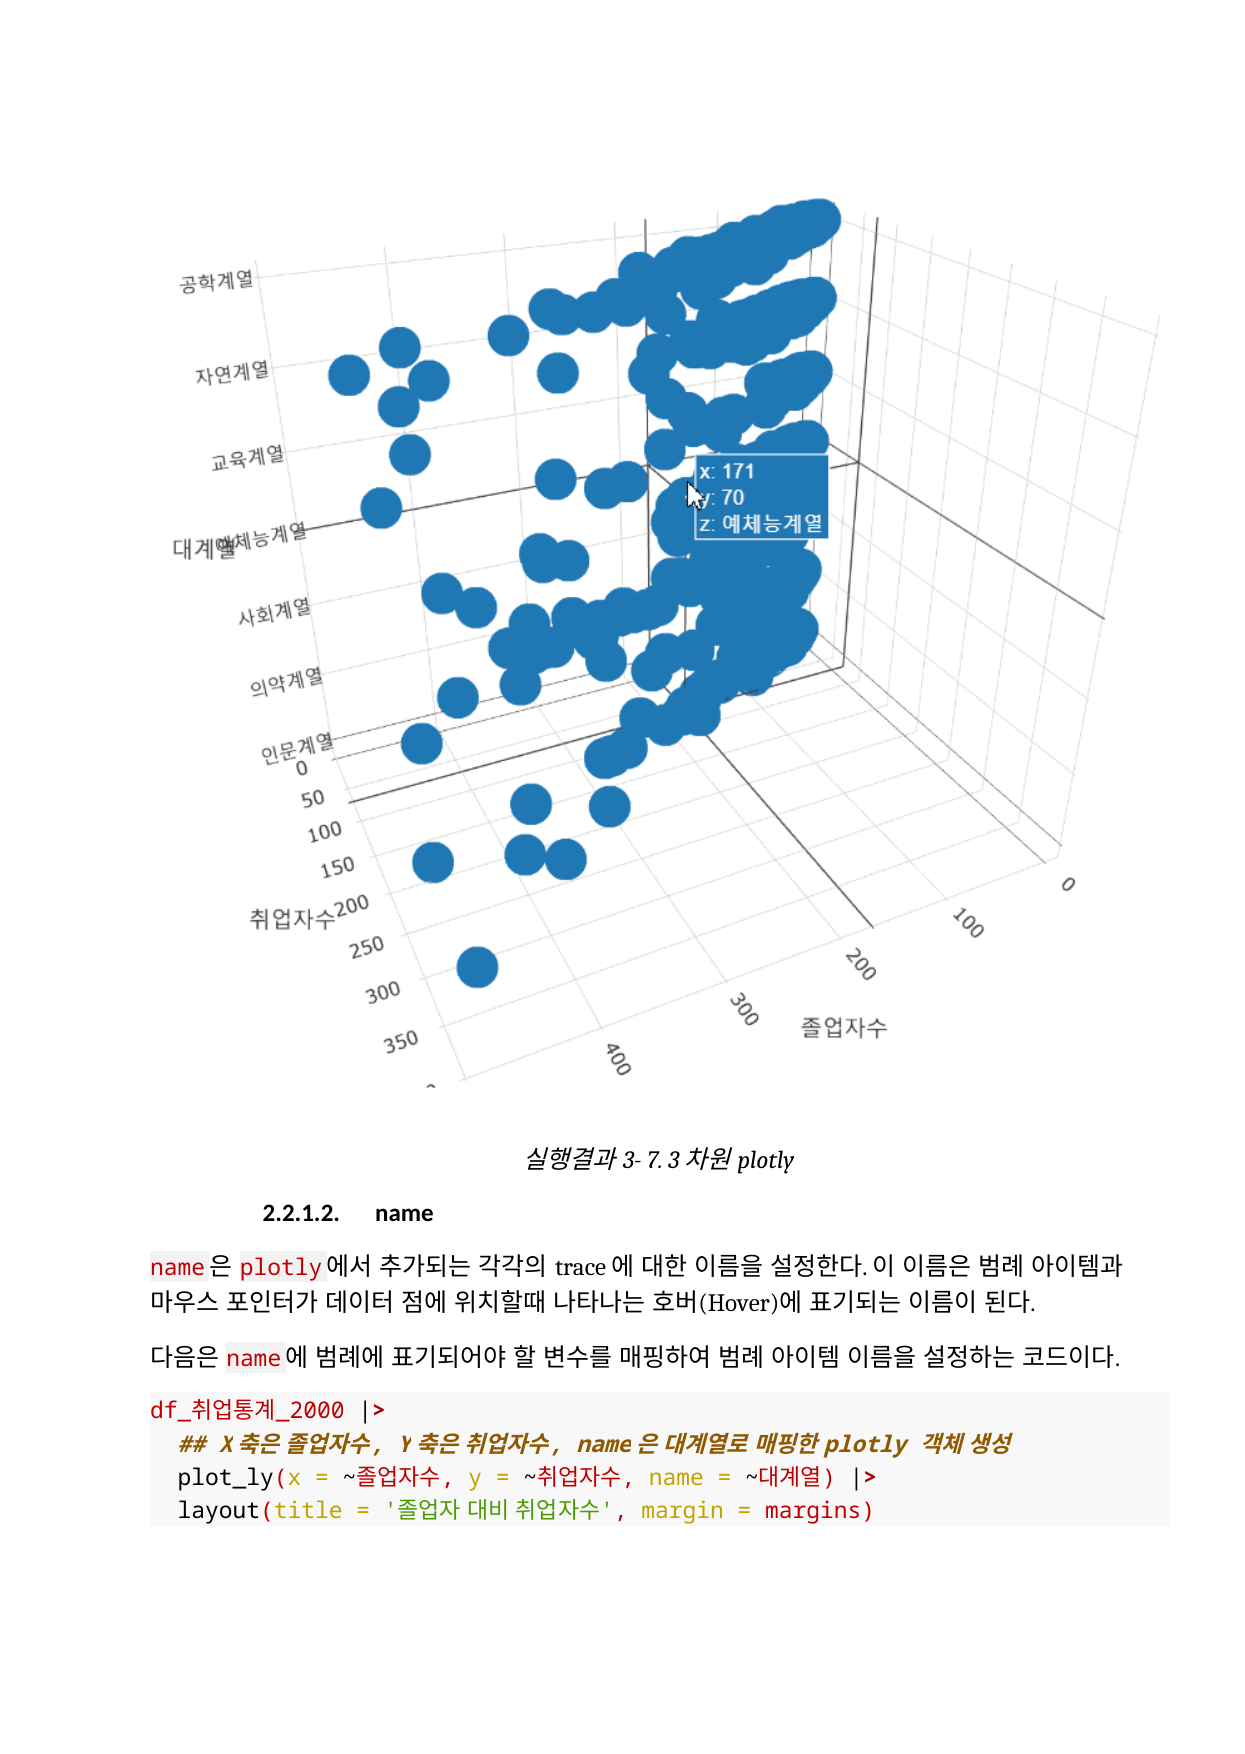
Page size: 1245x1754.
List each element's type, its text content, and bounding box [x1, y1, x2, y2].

text name은 plotly에서 추가되는 각각의 trace에 대한 이름을 설정한다. 이 이름은 범례 아이템과 마우스 포인터가 데이터 점에 위치할때 나타나는 호버(Hover)에 표기되는 이름이 된다. [150, 1246, 1170, 1318]
text 실행결과 3- 7. 3차원 plotly [150, 1140, 1170, 1176]
picture [151, 187, 1169, 1119]
text df_취업통계_2000 |> ## X축은 졸업자수, Y축은 취업자수, name은 대계열로 매핑한 plotly 객체 생성 plot_ly(x = ~졸업자수, y = ~취업자수, name = ~대계열) |> layout(title = '졸업자 대비 취업자수', margin = margins) [276, 1392, 1170, 1526]
text 다음은 name에 범례에 표기되어야 할 변수를 매핑하여 범례 아이템 이름을 설정하는 코드이다. [150, 1337, 1170, 1373]
subtitle name [262, 1197, 1170, 1227]
